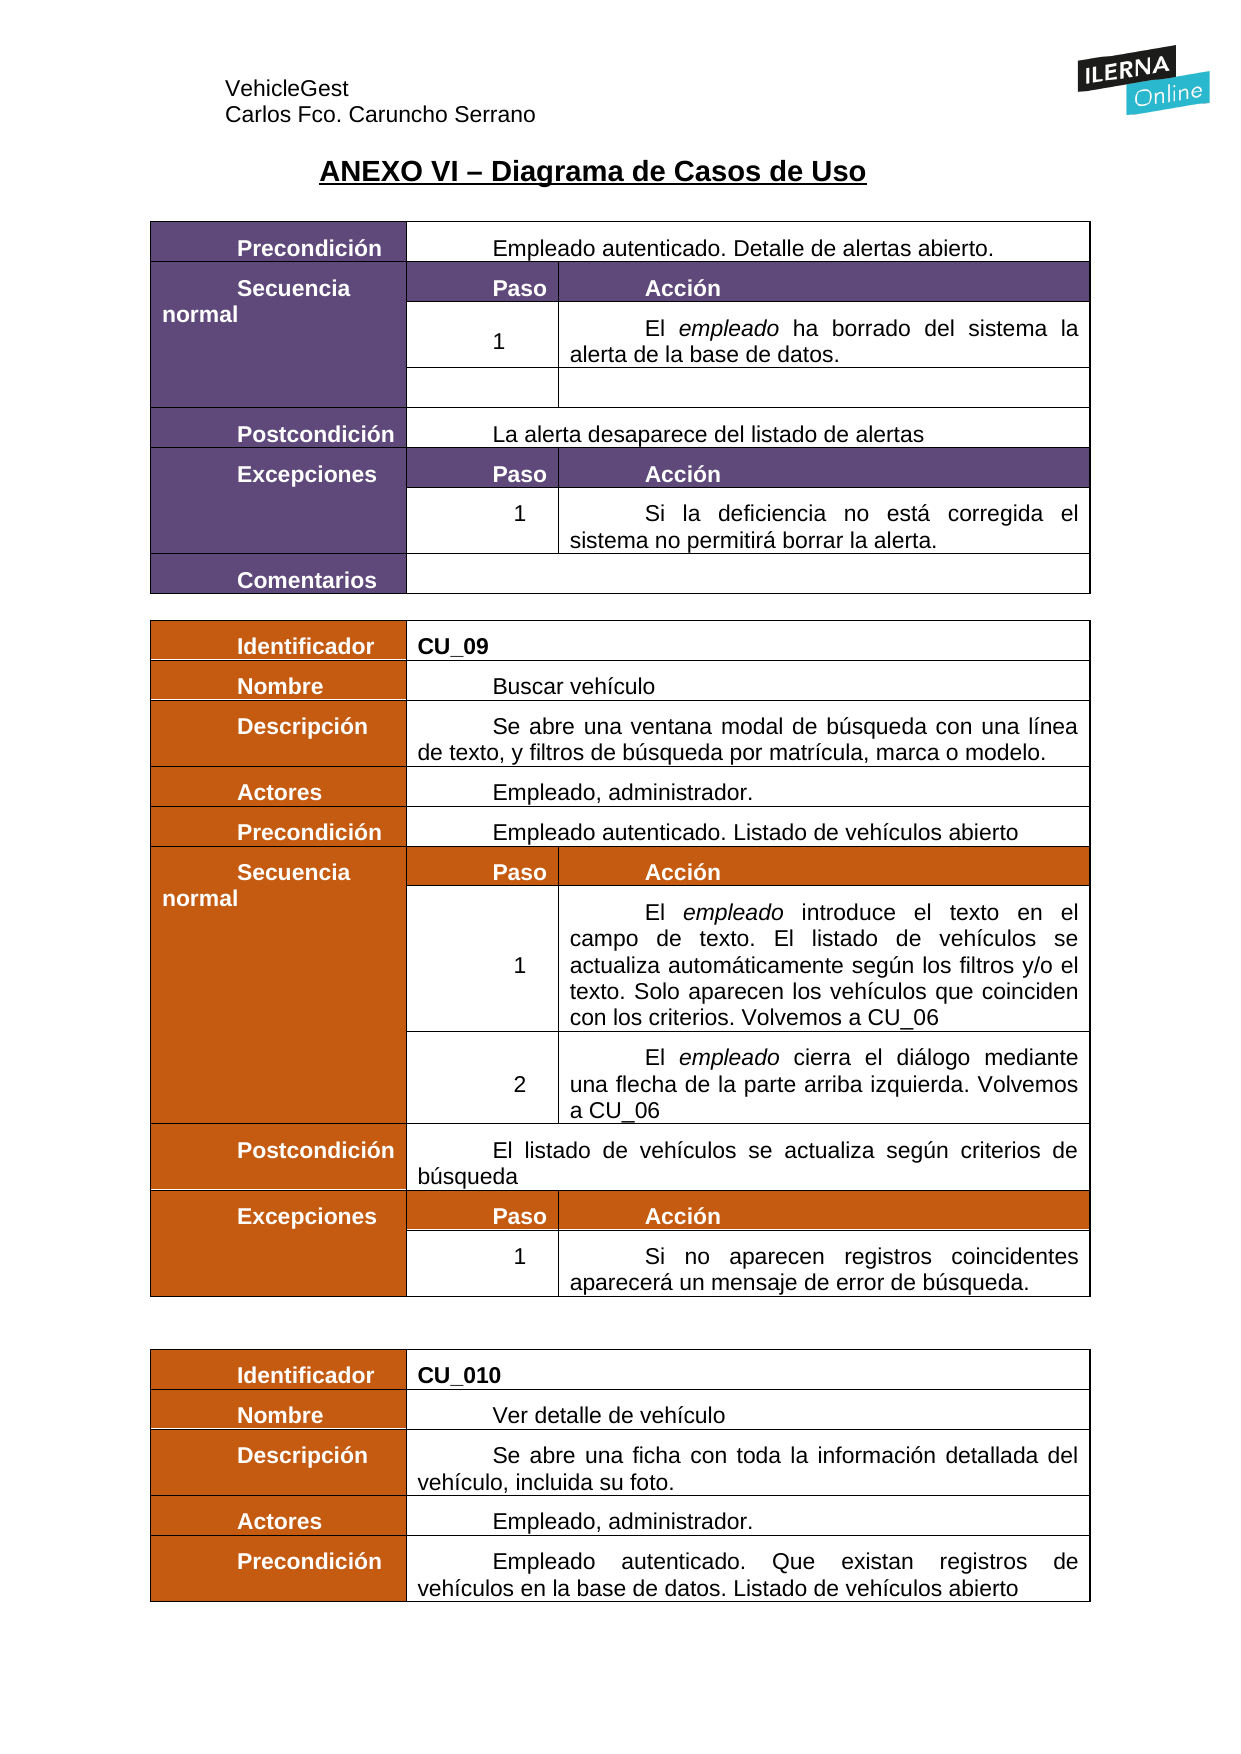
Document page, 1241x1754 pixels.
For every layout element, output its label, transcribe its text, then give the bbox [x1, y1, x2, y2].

table_header [407, 1350, 1089, 1389]
table_cell Precondición [151, 807, 406, 846]
table_cell Descripción [151, 1430, 406, 1495]
table_cell Secuencia normal [151, 262, 406, 407]
table_cell Actores [151, 1496, 406, 1535]
table_cell El empleado introduce el texto en el campo de texto. El listado de vehículos se actualiza automáticamente según los filtros y/o el texto. Solo aparecen los vehículos que coinciden con los criterios. Volvemos a CU_06 [559, 886, 1089, 1031]
table_cell El listado de vehículos se actualiza según criterios de búsqueda [407, 1124, 1089, 1189]
table_cell 1 [407, 886, 558, 1031]
table_header [407, 621, 1089, 659]
table_cell Secuencia normal [151, 847, 406, 1123]
table_header Identificador [151, 1350, 406, 1389]
table_cell [559, 368, 1089, 407]
table_cell Acción [559, 847, 1089, 885]
table_cell Actores [151, 767, 406, 806]
table_cell Paso [407, 847, 558, 885]
table_cell 2 [407, 1032, 558, 1123]
table_cell Se abre una ficha con toda la información detallada del vehículo, incluida su foto. [407, 1430, 1089, 1495]
table_cell Paso [407, 448, 558, 487]
table_cell El empleado ha borrado del sistema la alerta de la base de datos. [559, 302, 1089, 367]
table_cell Empleado, administrador. [407, 767, 1089, 806]
table_cell Precondición [151, 222, 406, 261]
table_cell Postcondición [151, 1124, 406, 1189]
table_cell Acción [559, 262, 1089, 301]
table_cell El empleado cierra el diálogo mediante una flecha de la parte arriba izquierda. Volvemos a CU_06 [559, 1032, 1089, 1123]
table_cell [407, 368, 558, 407]
table_cell Buscar vehículo [407, 661, 1089, 699]
table_cell Precondición [151, 1536, 406, 1601]
table_cell 1 [407, 302, 558, 367]
table_cell Si la deficiencia no está corregida el sistema no permitirá borrar la alerta. [559, 488, 1089, 553]
table_cell Paso [407, 262, 558, 301]
table_cell Nombre [151, 661, 406, 699]
table_cell Excepciones [151, 448, 406, 553]
table_cell Empleado, administrador. [407, 1496, 1089, 1535]
table_cell 1 [407, 1231, 558, 1296]
table_cell Nombre [151, 1390, 406, 1428]
table_header Identificador [151, 621, 406, 659]
table_cell Empleado autenticado. Detalle de alertas abierto. [407, 222, 1089, 261]
table_cell Ver detalle de vehículo [407, 1390, 1089, 1428]
picture [1077, 45, 1210, 115]
table_cell Comentarios [151, 554, 406, 593]
table_cell Se abre una ventana modal de búsqueda con una línea de texto, y filtros de búsqueda por matrícula, marca o modelo. [407, 701, 1089, 766]
table_cell Si no aparecen registros coincidentes aparecerá un mensaje de error de búsqueda. [559, 1231, 1089, 1296]
table_cell Paso [407, 1191, 558, 1229]
table_cell Empleado autenticado. Que existan registros de vehículos en la base de datos. Listado de vehículos abierto [407, 1536, 1089, 1601]
table_cell Excepciones [151, 1191, 406, 1296]
table_cell 1 [407, 488, 558, 553]
table_cell La alerta desaparece del listado de alertas [407, 408, 1089, 447]
table_cell Acción [559, 448, 1089, 487]
table_cell Postcondición [151, 408, 406, 447]
table_cell [407, 554, 1089, 593]
table_cell Empleado autenticado. Listado de vehículos abierto [407, 807, 1089, 846]
table_cell Descripción [151, 701, 406, 766]
table_cell Acción [559, 1191, 1089, 1229]
